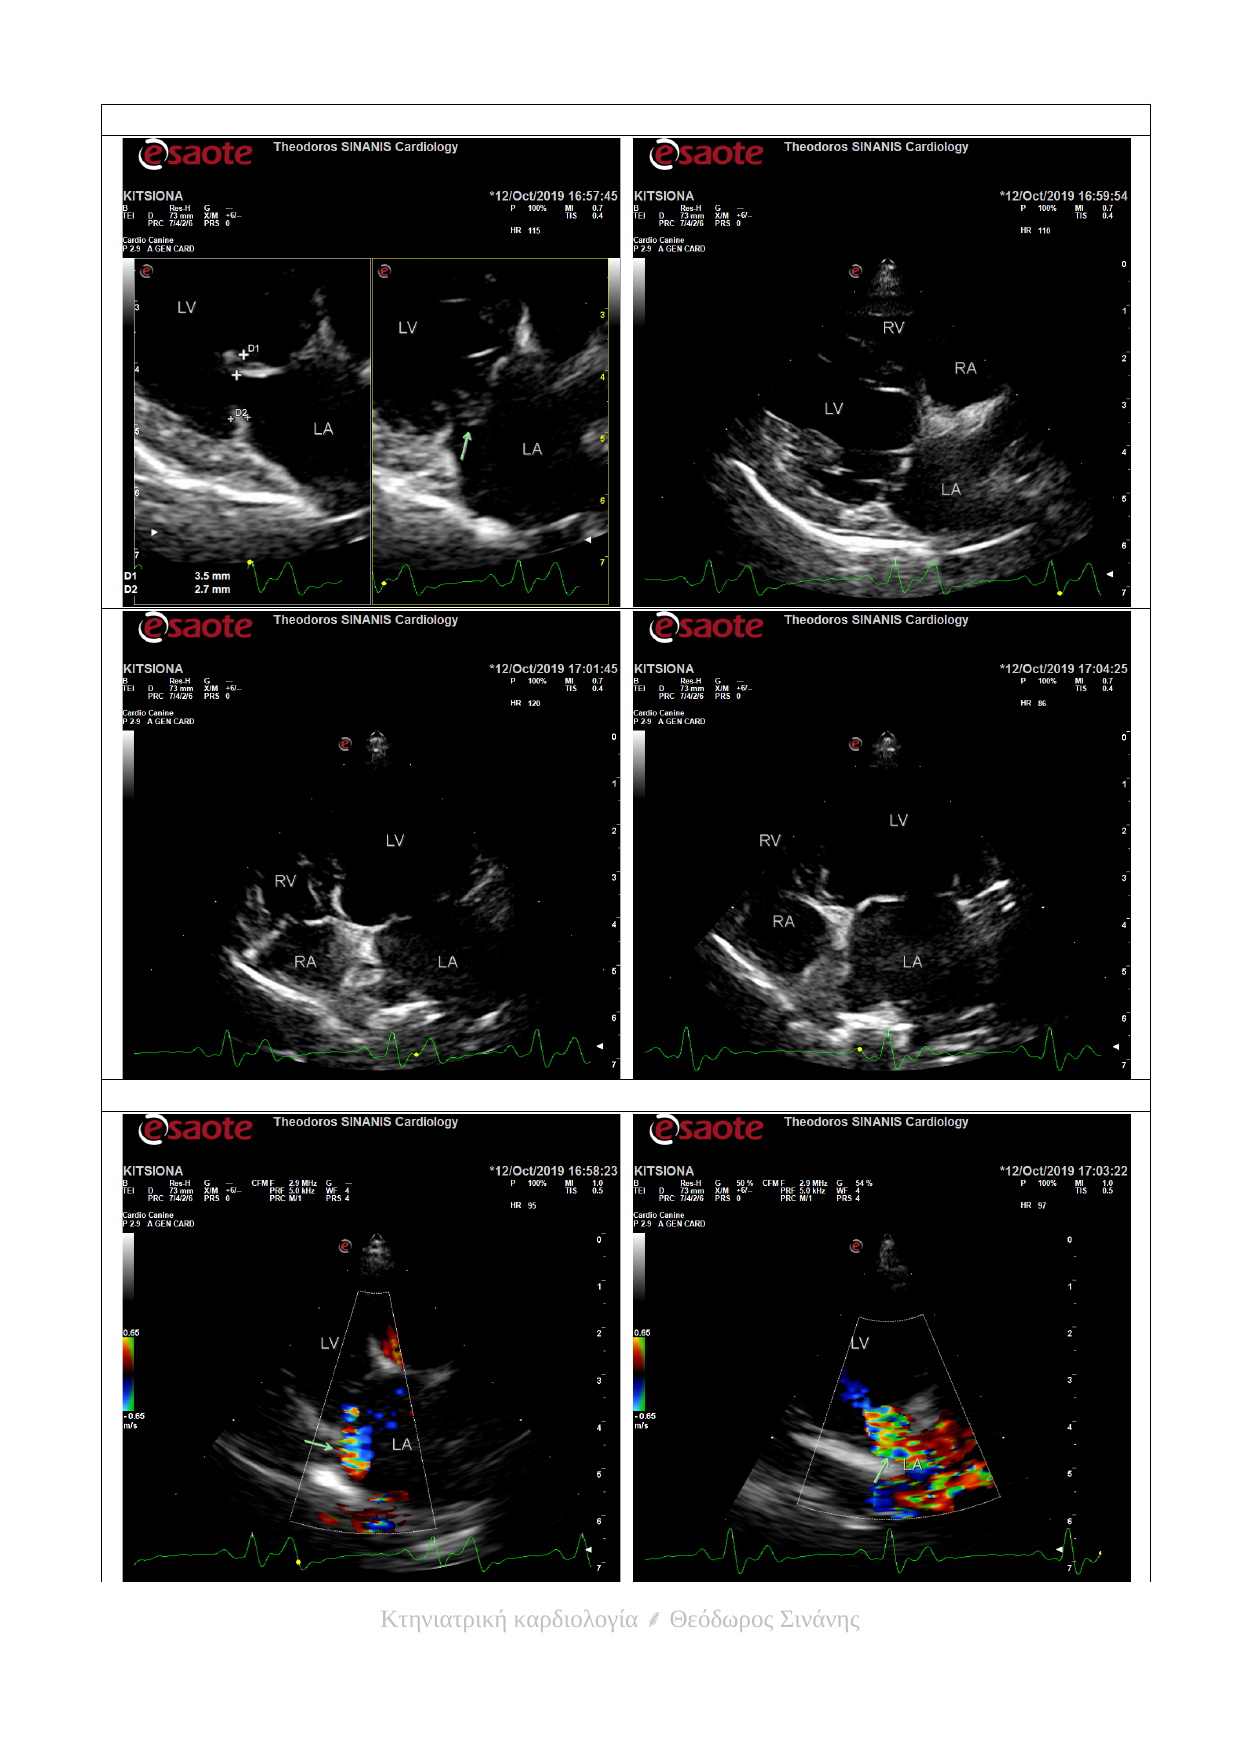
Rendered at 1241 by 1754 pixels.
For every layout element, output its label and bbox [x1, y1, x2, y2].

picture [122, 1114, 621, 1582]
picture [633, 1114, 1131, 1582]
picture [633, 138, 1131, 607]
picture [122, 611, 621, 1079]
picture [633, 611, 1131, 1079]
picture [122, 138, 621, 607]
